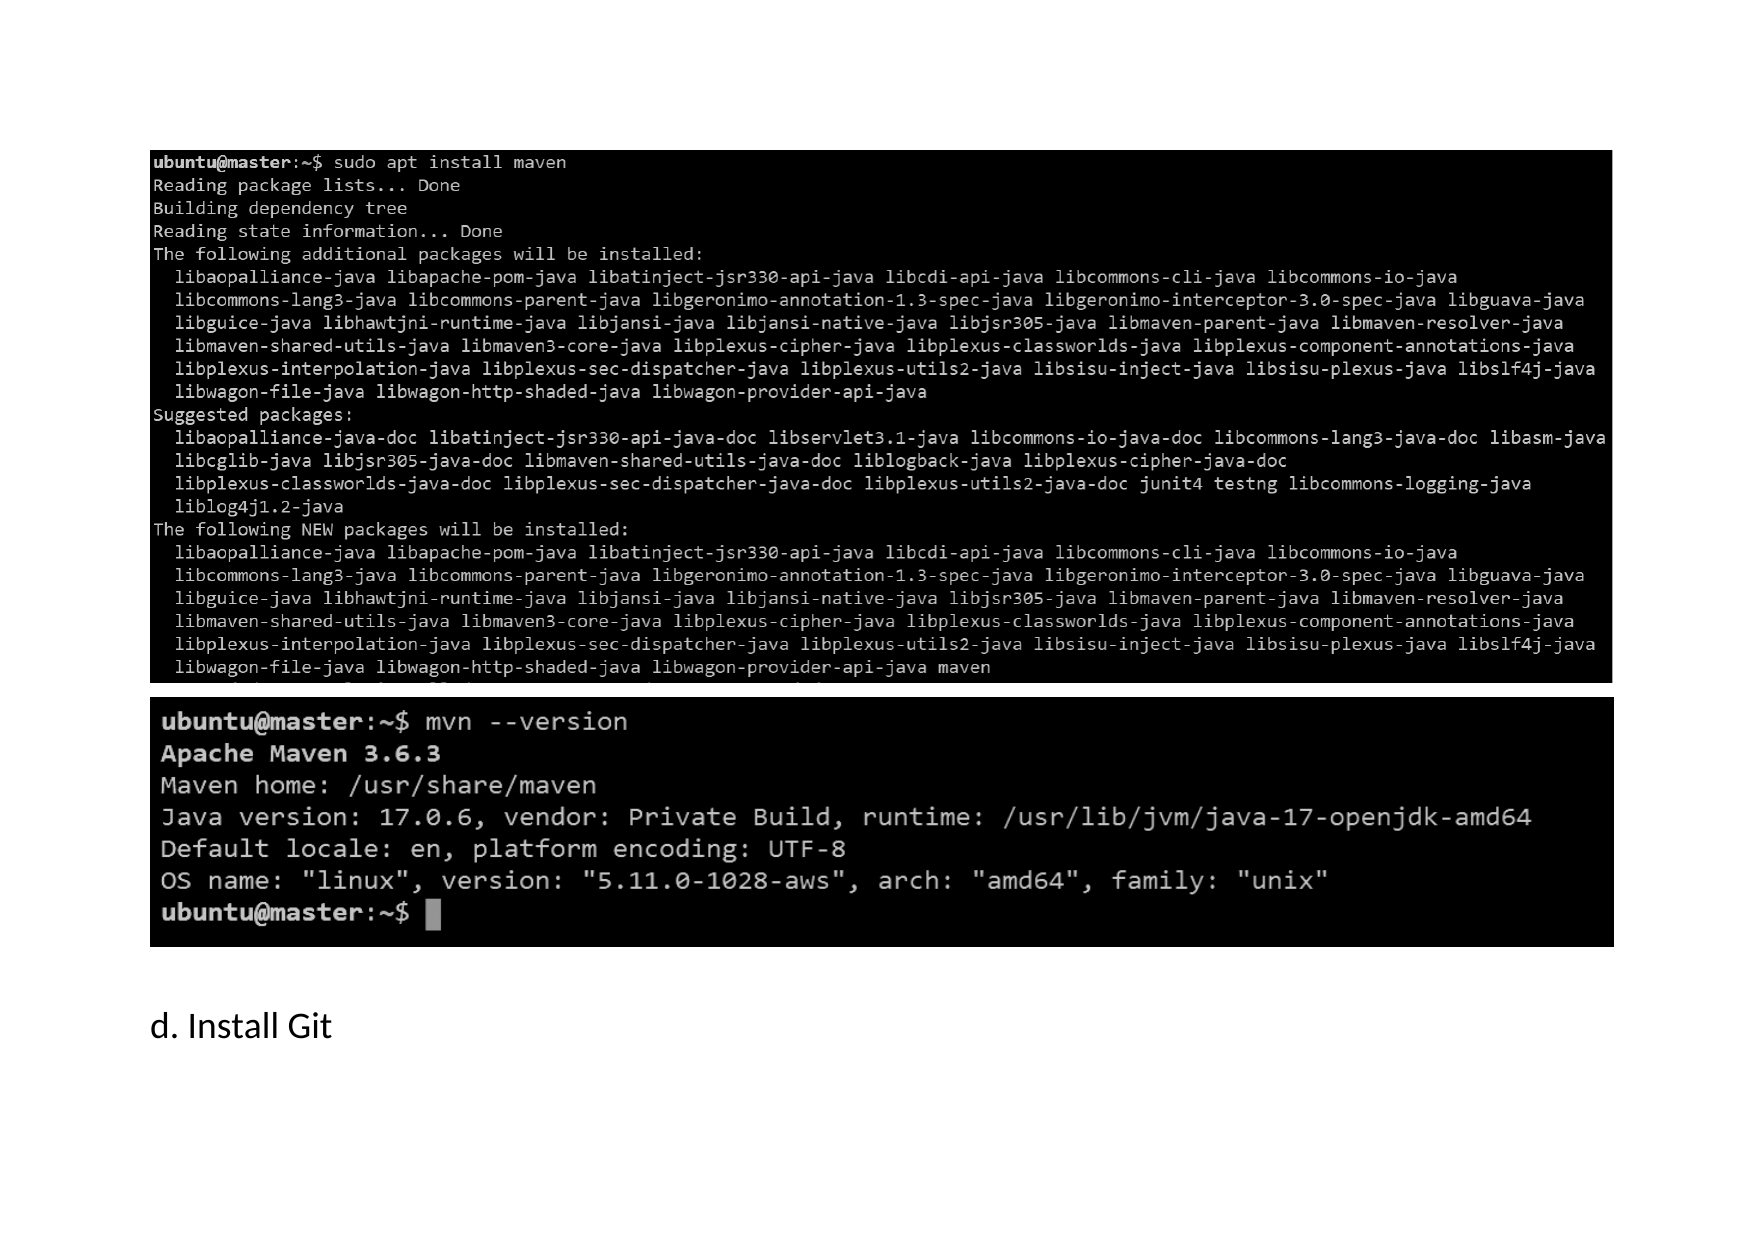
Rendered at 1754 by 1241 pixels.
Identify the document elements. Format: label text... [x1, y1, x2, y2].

list Install Git [150, 1002, 1604, 1047]
picture [150, 150, 1613, 683]
picture [150, 697, 1614, 947]
